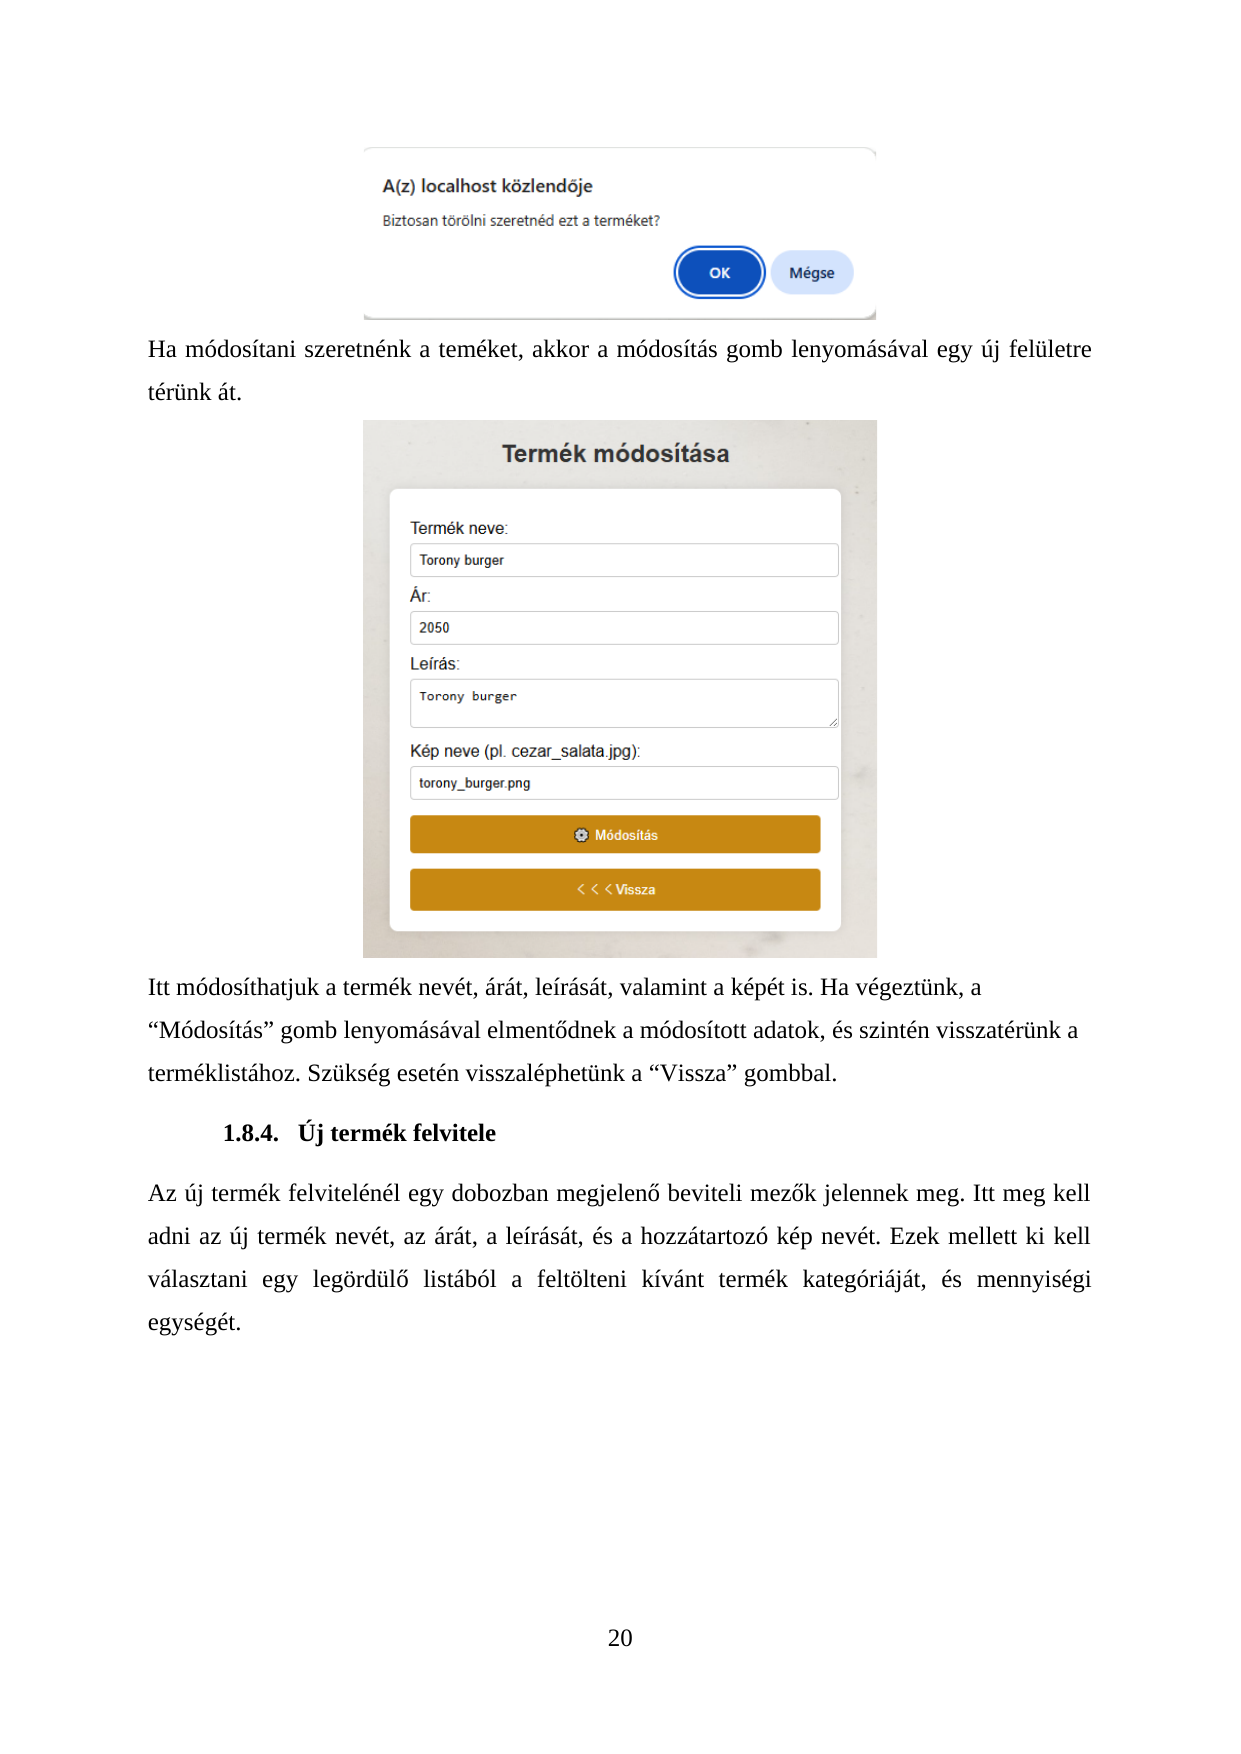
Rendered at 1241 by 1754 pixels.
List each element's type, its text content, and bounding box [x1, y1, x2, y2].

text Itt módosíthatjuk a termék nevét, árát, leírását, valamint a képét is. Ha végeztünk, a “Módosítás” gomb lenyomásával elmentődnek a módosított adatok, és szintén visszatérünk a terméklistához. Szükség esetén visszaléphetünk a “Vissza” gombbal. [148, 972, 1092, 1087]
subtitle Új termék felvitele [223, 1118, 1092, 1147]
picture [363, 147, 877, 320]
text Ha módosítani szeretnénk a teméket, akkor a módosítás gomb lenyomásával egy új felületre térünk át. [148, 334, 1092, 406]
picture [363, 420, 878, 958]
text Az új termék felvitelénél egy dobozban megjelenő beviteli mezők jelennek meg. Itt meg kell adni az új termék nevét, az árát, a leírását, és a hozzátartozó kép nevét. Ezek mellett ki kell választani egy legördülő listából a feltölteni kívánt termék kategóriáját, és mennyiségi egységét. [148, 1178, 1092, 1336]
